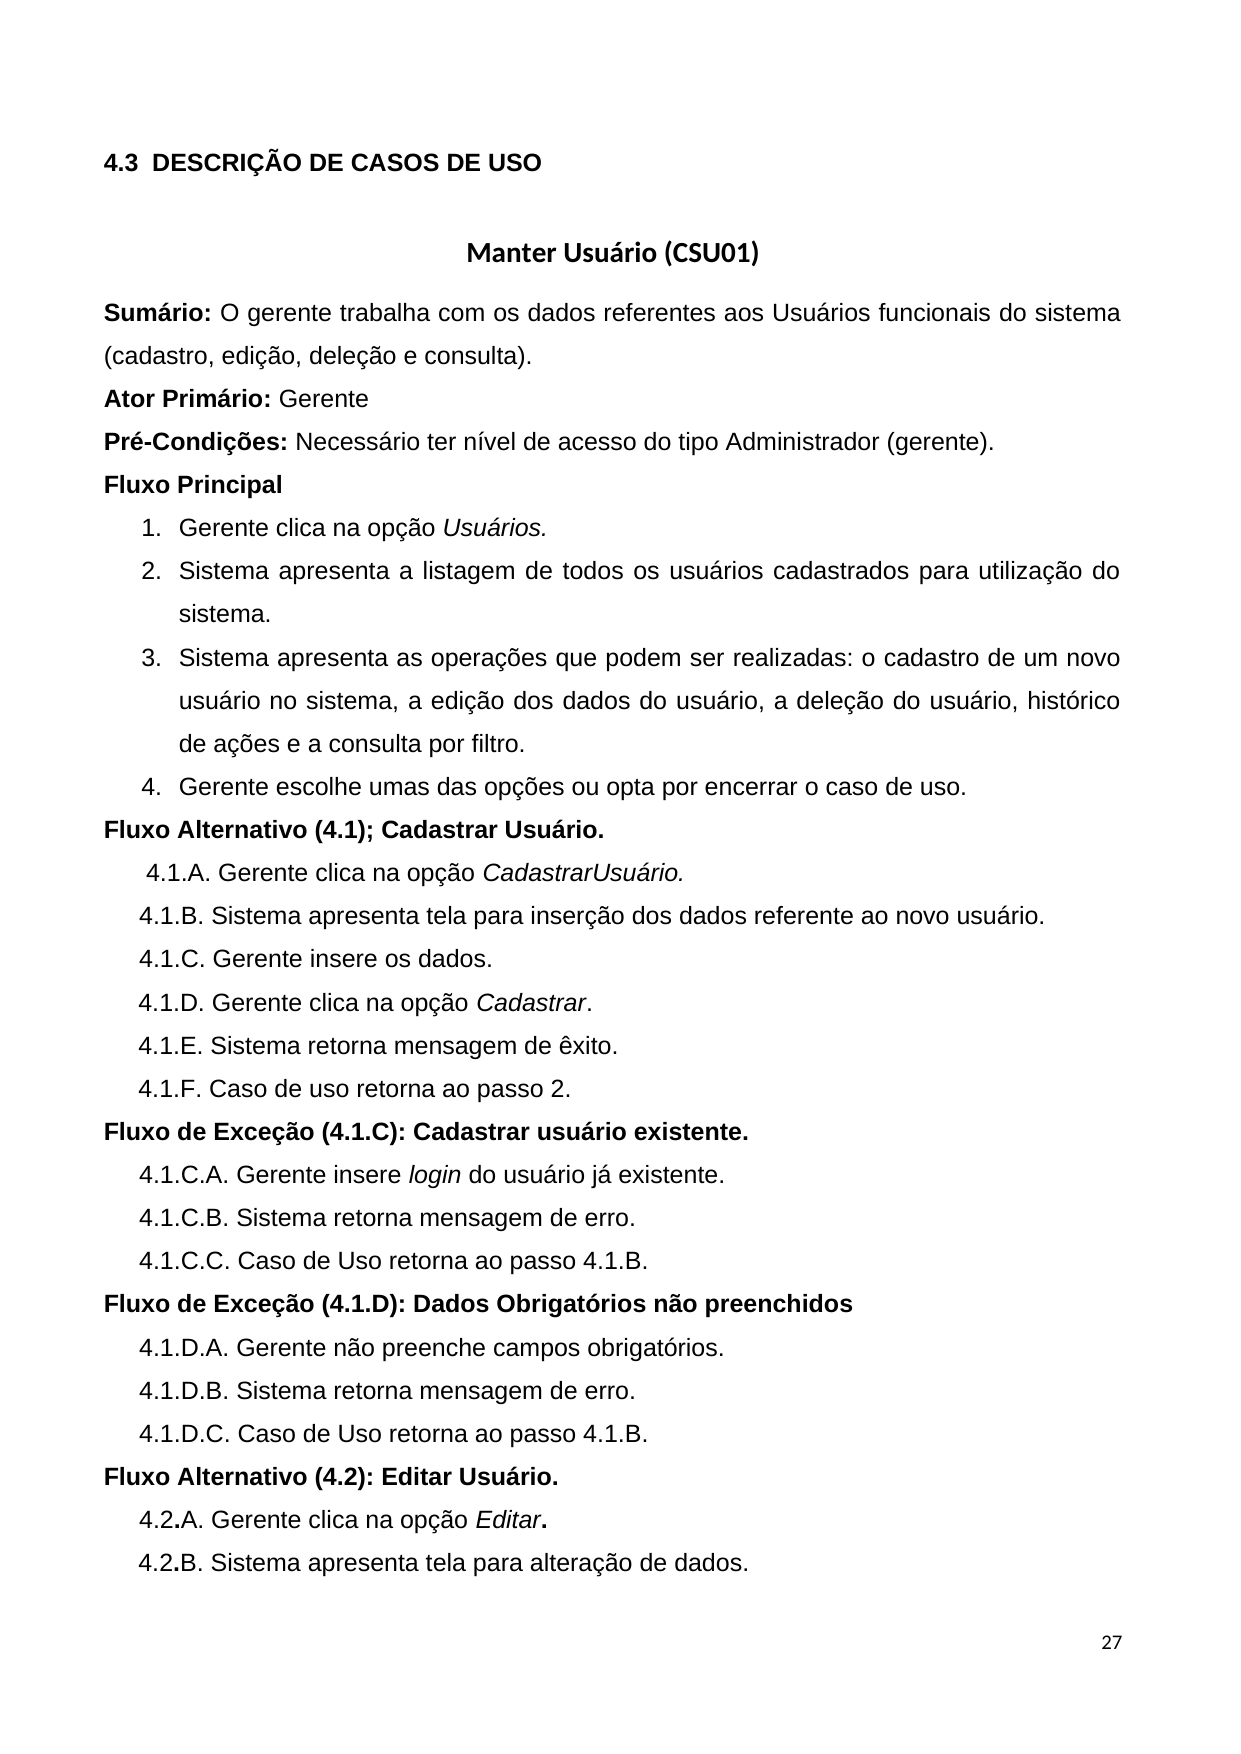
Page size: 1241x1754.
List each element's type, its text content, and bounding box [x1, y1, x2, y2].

text Fluxo Alternativo (4.1); Cadastrar Usuário. [103, 815, 1122, 844]
text 4.1.F. Caso de uso retorna ao passo 2. [103, 1074, 1122, 1102]
text 4.3 DESCRIÇÃO DE CASOS DE USO [103, 148, 1122, 176]
text 4.1.C.B. Sistema retorna mensagem de erro. [139, 1203, 1122, 1232]
text 4.1.D.B. Sistema retorna mensagem de erro. [139, 1376, 1122, 1404]
text 4.2.B. Sistema apresenta tela para alteração de dados. [103, 1548, 1122, 1577]
list Sistema apresenta a listagem de todos os usuários cadastrados para utilização do sistema. [141, 556, 1122, 628]
text Fluxo de Exceção (4.1.D): Dados Obrigatórios não preenchidos [103, 1289, 1122, 1318]
text Fluxo Principal [103, 470, 1122, 499]
text 4.1.C. Gerente insere os dados. [139, 944, 1122, 973]
text 4.1.D. Gerente clica na opção Cadastrar. [103, 987, 1122, 1016]
text 4.1.C.C. Caso de Uso retorna ao passo 4.1.B. [139, 1246, 1122, 1275]
text 4.1.C.A. Gerente insere login do usuário já existente. [139, 1160, 1122, 1189]
list Gerente clica na opção Usuários. [141, 513, 1122, 542]
list Gerente escolhe umas das opções ou opta por encerrar o caso de uso. [141, 772, 1122, 801]
text 4.1.D.C. Caso de Uso retorna ao passo 4.1.B. [139, 1419, 1122, 1447]
text Ator Primário: Gerente [103, 384, 1122, 412]
text 4.1.E. Sistema retorna mensagem de êxito. [103, 1031, 1122, 1059]
text 4.1.B. Sistema apresenta tela para inserção dos dados referente ao novo usuário. [139, 901, 1122, 930]
text Pré-Condições: Necessário ter nível de acesso do tipo Administrador (gerente). [103, 427, 1122, 456]
text Fluxo de Exceção (4.1.C): Cadastrar usuário existente. [103, 1117, 1122, 1146]
text 4.2.A. Gerente clica na opção Editar. [139, 1505, 1122, 1534]
text Fluxo Alternativo (4.2): Editar Usuário. [103, 1462, 1122, 1491]
list Sistema apresenta as operações que podem ser realizadas: o cadastro de um novo usuário no sistema, a edição dos dados do usuário, a deleção do usuário, histórico de ações e a consulta por filtro. [141, 642, 1122, 757]
text Sumário: O gerente trabalha com os dados referentes aos Usuários funcionais do sistema (cadastro, edição, deleção e consulta). [103, 297, 1122, 369]
text Manter Usuário (CSU01) [103, 234, 1122, 269]
text 4.1.D.A. Gerente não preenche campos obrigatórios. [139, 1332, 1122, 1361]
text 4.1.A. Gerente clica na opção CadastrarUsuário. [139, 858, 1122, 887]
